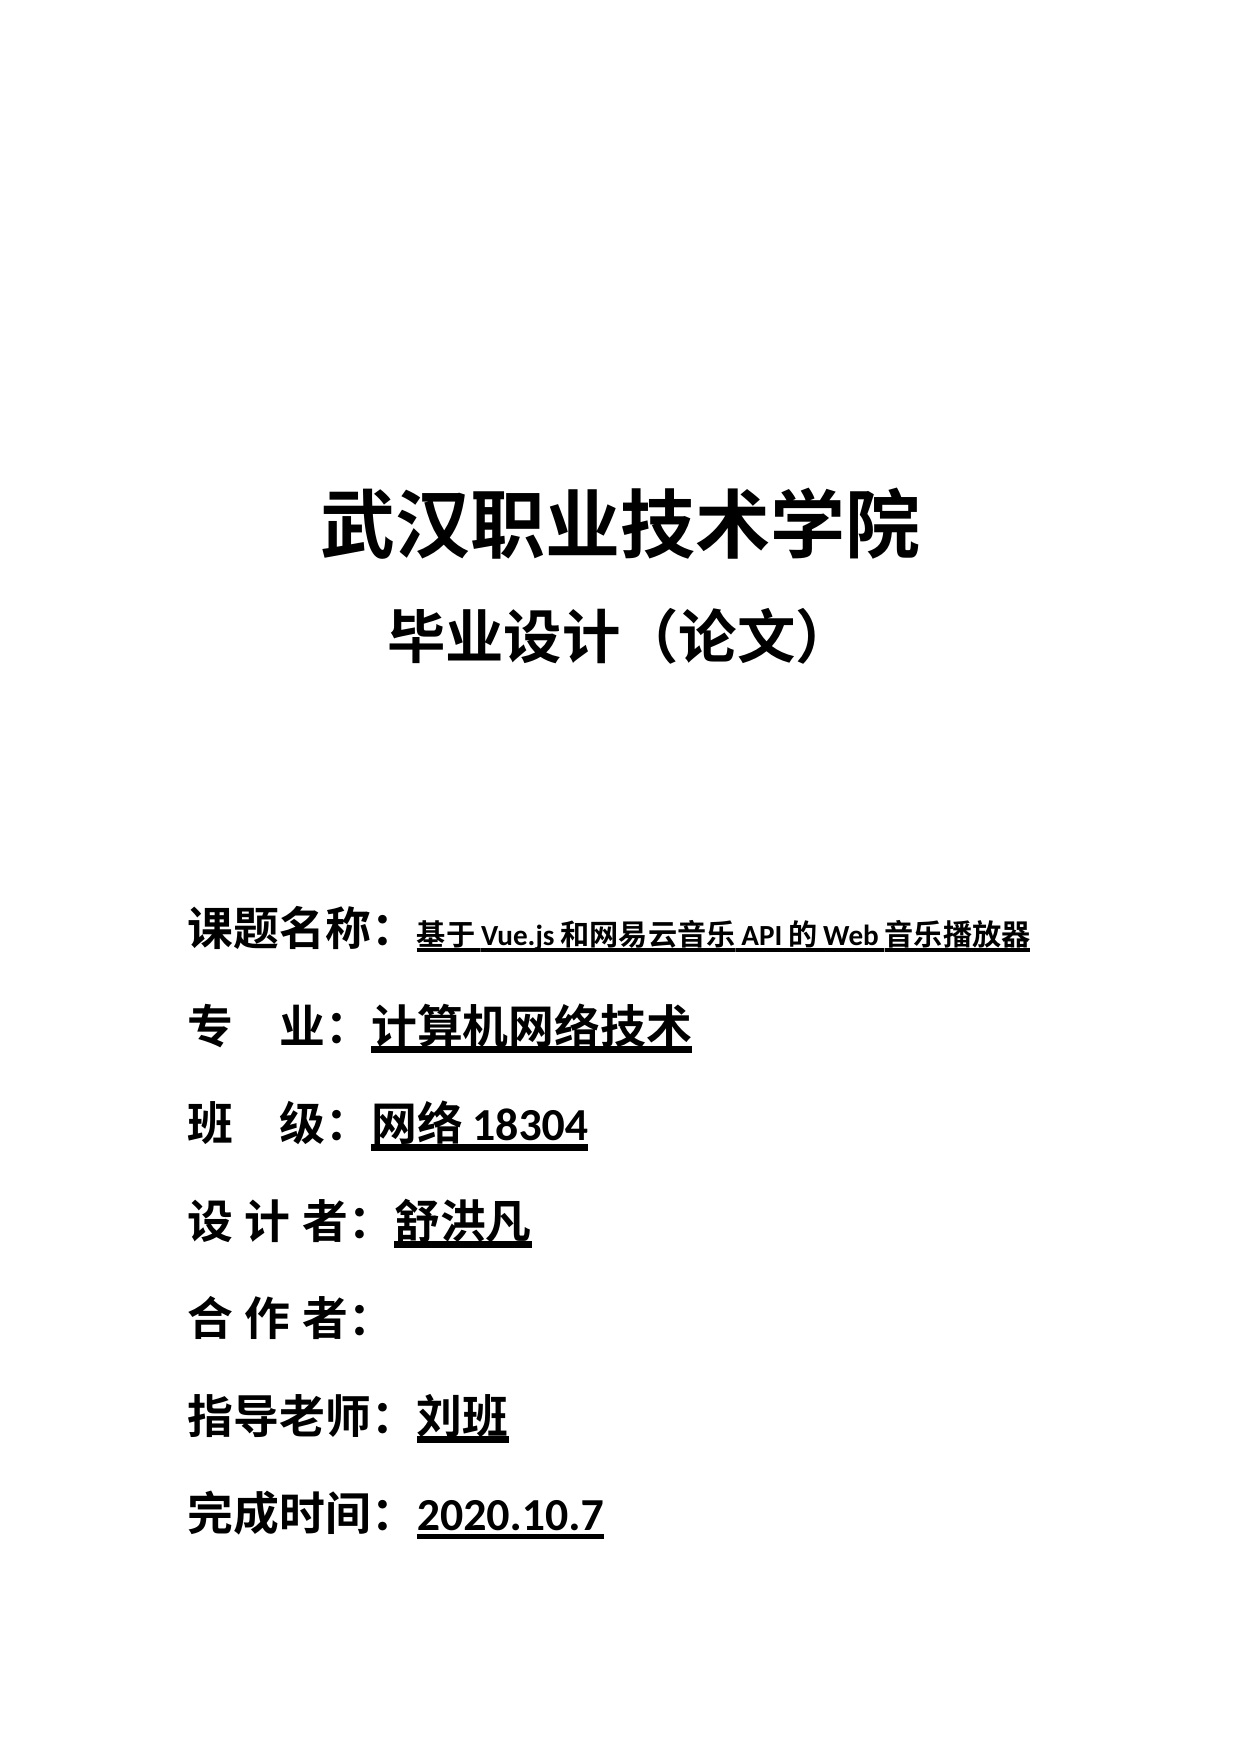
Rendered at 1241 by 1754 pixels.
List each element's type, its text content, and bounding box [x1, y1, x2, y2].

text 合作者： [187, 1267, 1053, 1364]
text 武汉职业技术学院 [187, 454, 1053, 584]
text 指导老师：刘班 [187, 1364, 1053, 1462]
text 课题名称：基于Vue.js和网易云音乐API的Web音乐播放器 [187, 877, 1053, 974]
text 完成时间：2020.10.7 [187, 1462, 1053, 1559]
text 设计者：舒洪凡 [187, 1169, 1053, 1267]
text 毕业设计（论文） [187, 584, 1053, 682]
text 专业：计算机网络技术 [187, 974, 1053, 1072]
text 班级：网络18304 [187, 1072, 1053, 1169]
